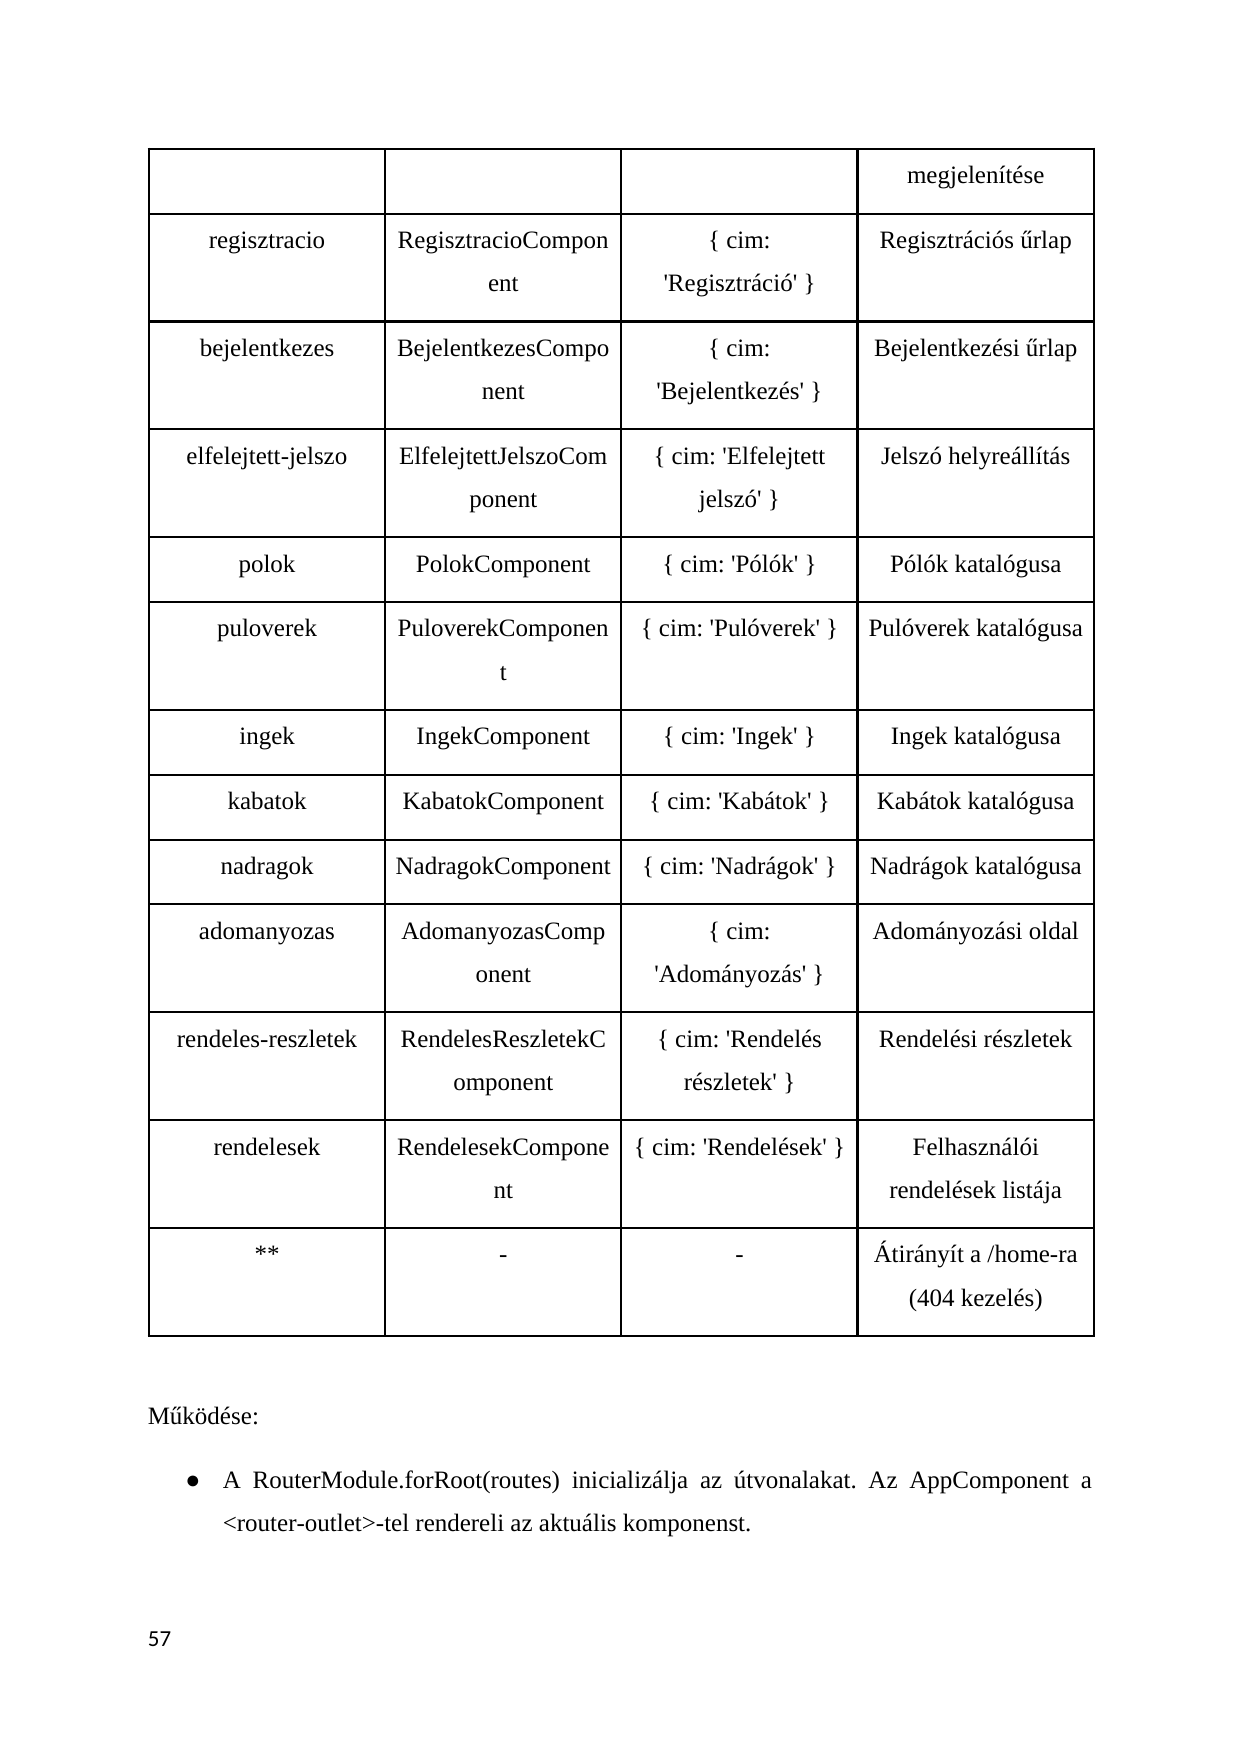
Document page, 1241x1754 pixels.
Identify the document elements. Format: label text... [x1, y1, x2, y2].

list A RouterModule.forRoot(routes) inicializálja az útvonalakat. Az AppComponent a <router-outlet>-tel rendereli az aktuális komponenst. [185, 1465, 1093, 1537]
text Működése: [148, 1401, 1093, 1430]
